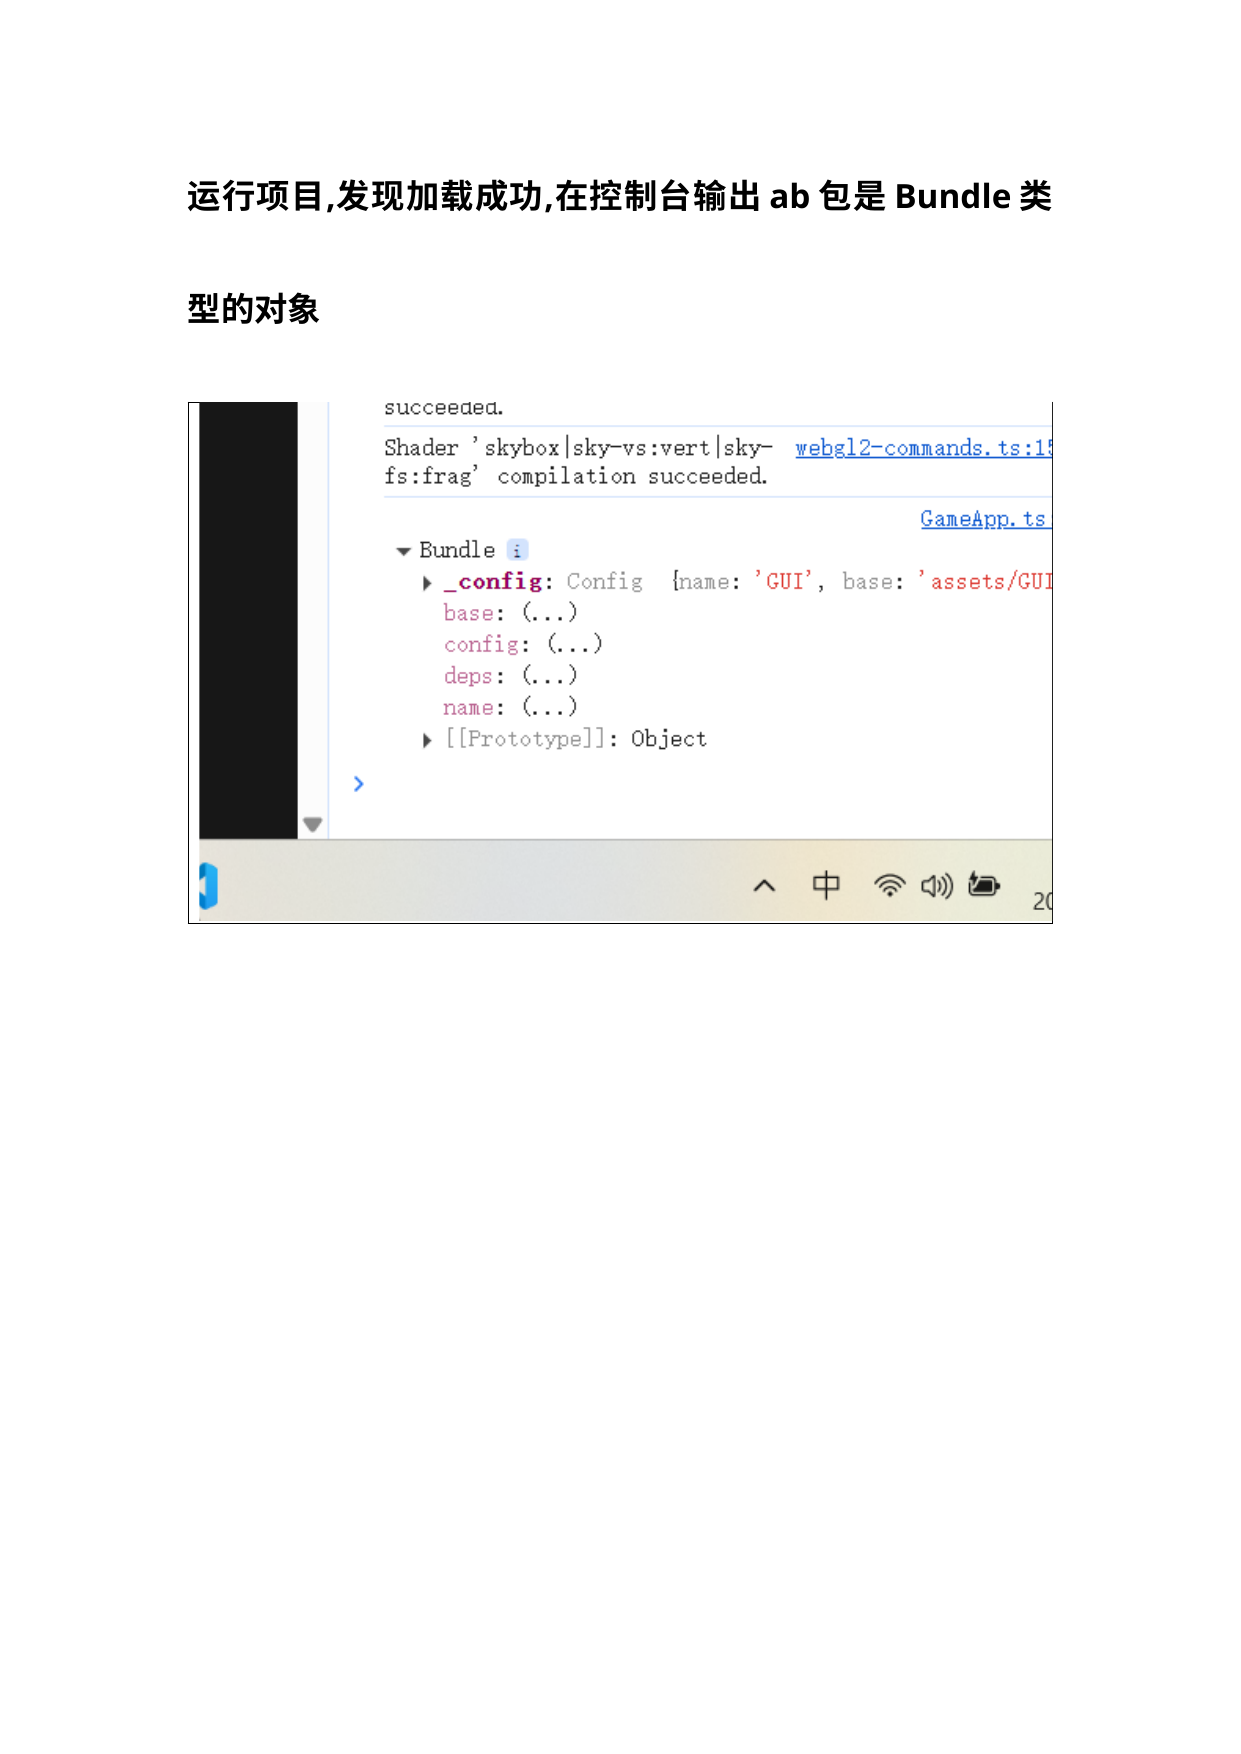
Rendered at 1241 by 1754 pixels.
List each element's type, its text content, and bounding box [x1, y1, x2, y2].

picture [199, 402, 1053, 921]
table_header [189, 403, 1052, 923]
subtitle 运行项目,发现加载成功,在控制台输出ab包是Bundle类型的对象 [187, 162, 1053, 339]
